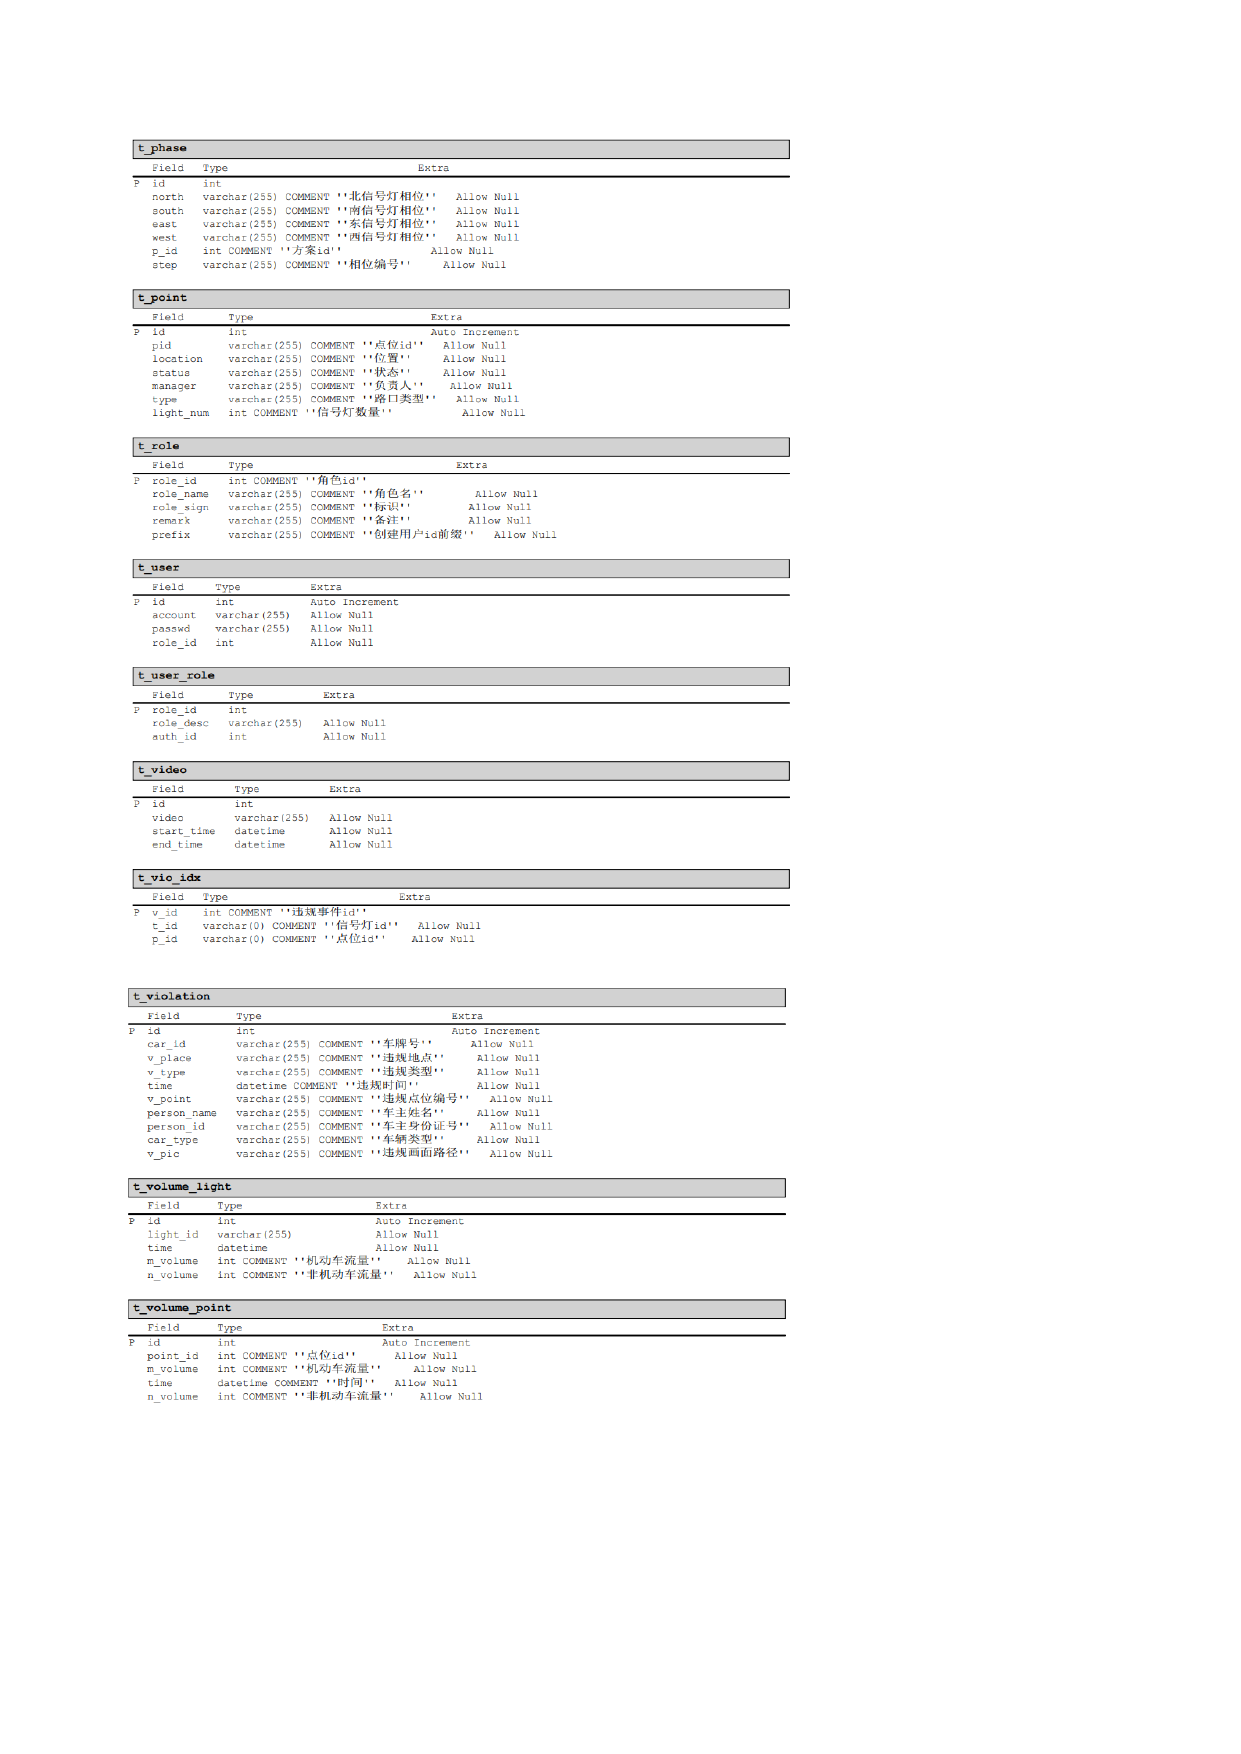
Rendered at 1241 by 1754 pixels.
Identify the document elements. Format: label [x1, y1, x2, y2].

picture [118, 129, 802, 962]
picture [118, 974, 798, 1421]
